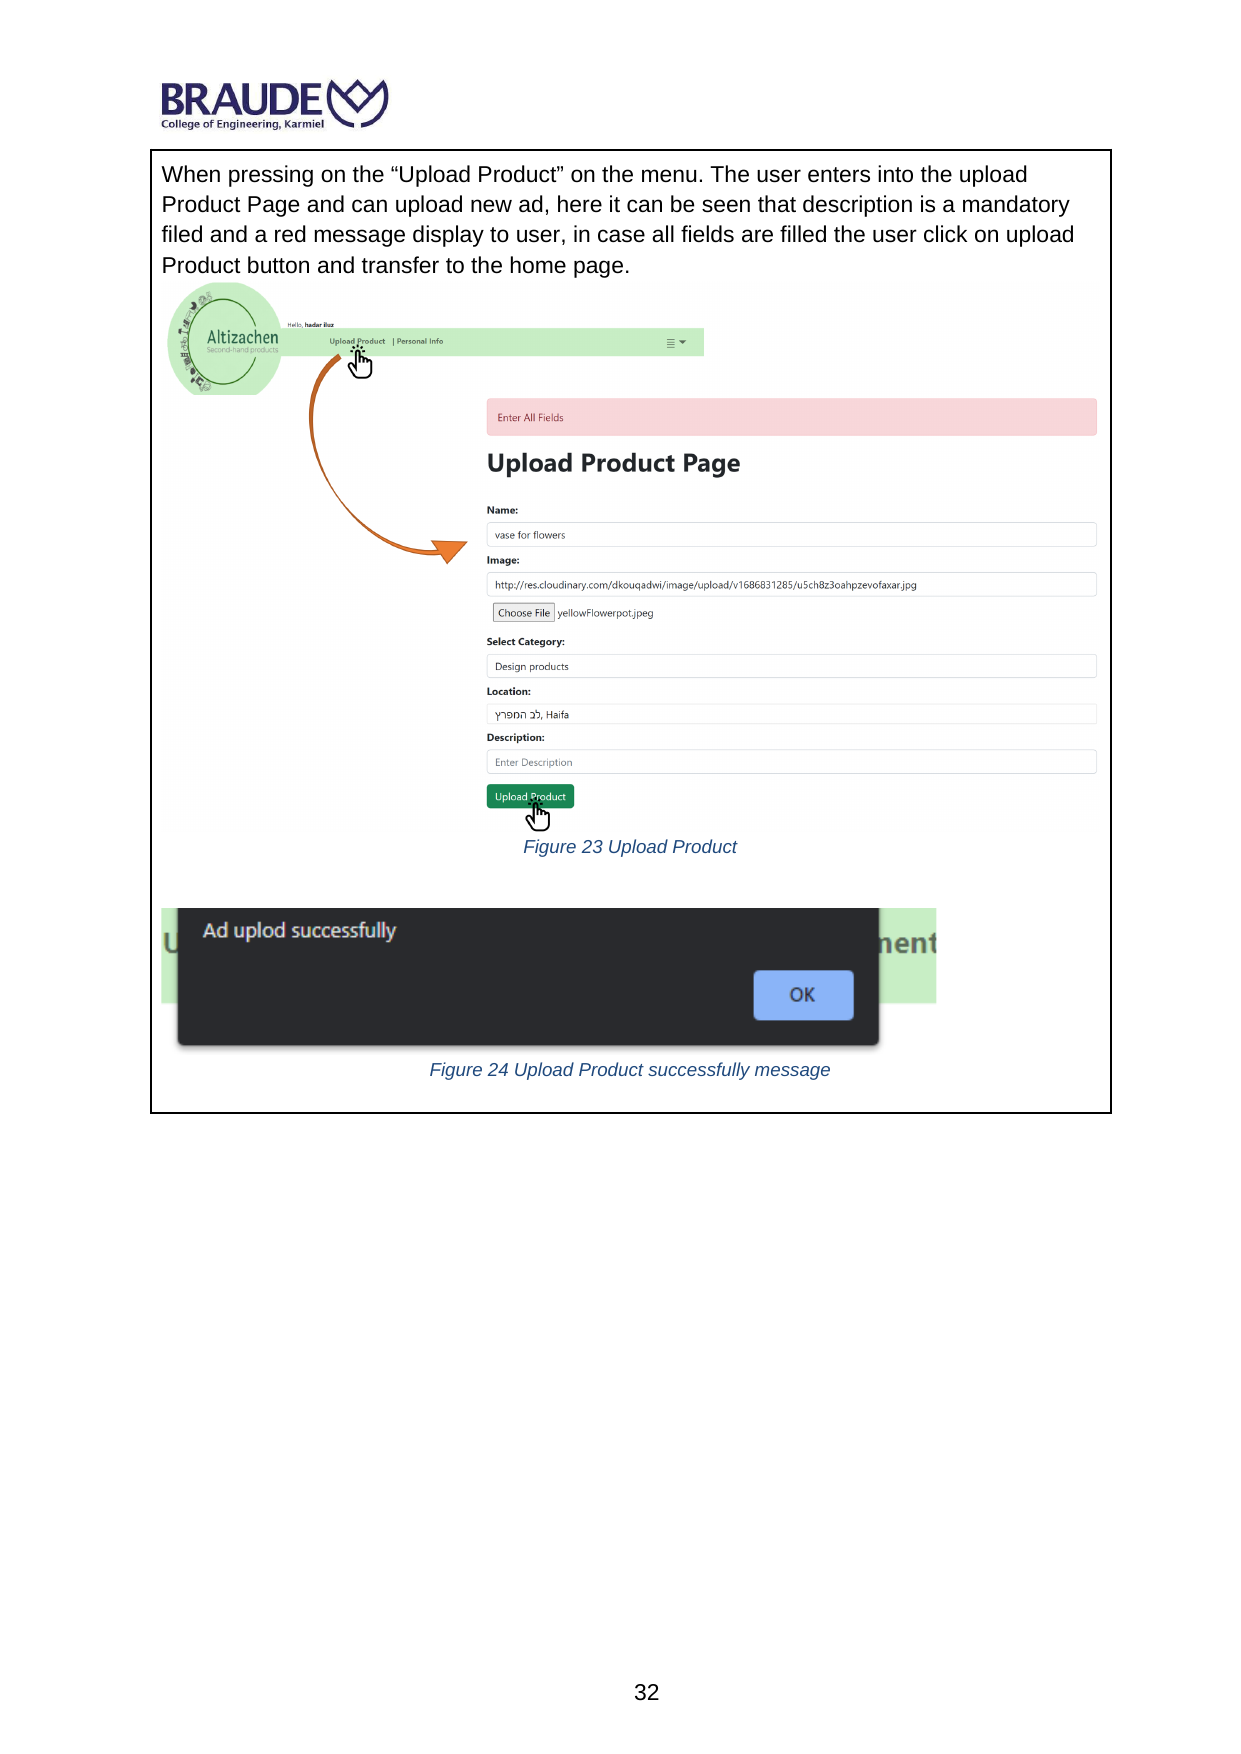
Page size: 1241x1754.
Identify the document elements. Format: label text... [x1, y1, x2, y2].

picture [161, 281, 1101, 832]
table_header When pressing on the “Upload Product” on the menu. The user enters into the upload Product Page and can upload new ad, here it can be seen that description is a mandatory filed and a red message display to user, in case all fields are filled the user click on upload Product button and transfer to the home page. Figure Upload Product Figure Upload Product successfully message [152, 151, 1110, 1112]
picture [150, 75, 399, 134]
picture [161, 908, 937, 1055]
